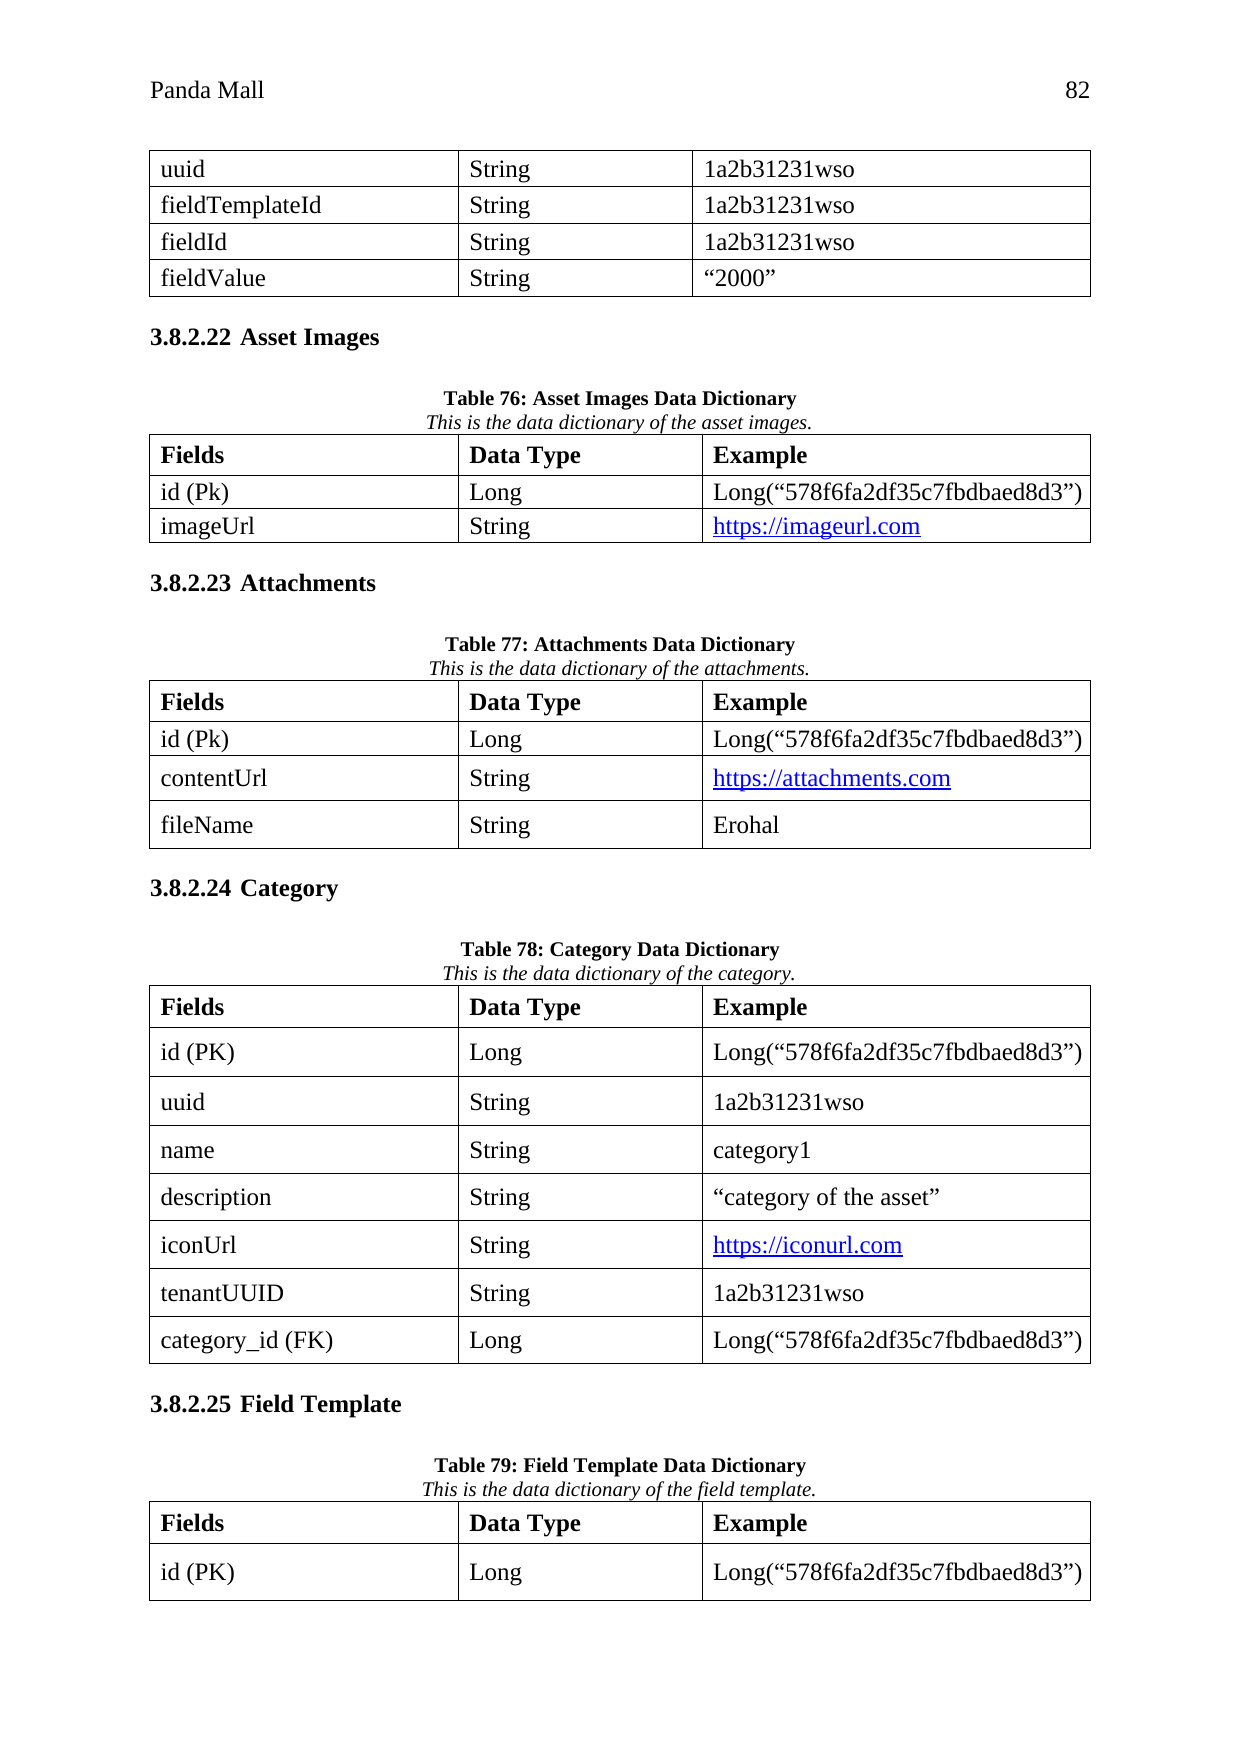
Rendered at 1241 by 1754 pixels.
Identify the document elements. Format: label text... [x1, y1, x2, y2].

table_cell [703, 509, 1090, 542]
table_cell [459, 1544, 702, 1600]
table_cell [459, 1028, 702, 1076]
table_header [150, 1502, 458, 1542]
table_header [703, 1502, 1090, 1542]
text This is the data dictionary of the category. [150, 961, 1090, 985]
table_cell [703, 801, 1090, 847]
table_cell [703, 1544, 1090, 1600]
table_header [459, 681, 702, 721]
text This is the data dictionary of the attachments. [150, 656, 1090, 680]
subtitle Asset Images [150, 322, 1090, 351]
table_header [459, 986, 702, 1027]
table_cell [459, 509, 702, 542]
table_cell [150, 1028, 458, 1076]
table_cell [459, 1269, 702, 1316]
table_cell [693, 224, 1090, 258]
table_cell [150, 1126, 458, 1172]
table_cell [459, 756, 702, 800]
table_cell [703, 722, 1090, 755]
subtitle Field Template [150, 1389, 1090, 1418]
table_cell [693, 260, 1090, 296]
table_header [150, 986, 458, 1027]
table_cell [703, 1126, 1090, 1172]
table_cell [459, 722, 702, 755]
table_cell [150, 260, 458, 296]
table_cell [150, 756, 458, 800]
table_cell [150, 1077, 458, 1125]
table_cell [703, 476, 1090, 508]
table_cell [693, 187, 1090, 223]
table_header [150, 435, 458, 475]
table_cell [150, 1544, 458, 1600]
text This is the data dictionary of the field template. [150, 1477, 1090, 1501]
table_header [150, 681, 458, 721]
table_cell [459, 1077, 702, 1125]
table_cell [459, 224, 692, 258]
text This is the data dictionary of the asset images. [150, 410, 1090, 434]
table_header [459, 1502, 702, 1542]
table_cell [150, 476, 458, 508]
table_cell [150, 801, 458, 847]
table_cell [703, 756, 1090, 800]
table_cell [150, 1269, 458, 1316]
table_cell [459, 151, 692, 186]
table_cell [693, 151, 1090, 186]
text Table 79: Field Template Data Dictionary [150, 1453, 1090, 1477]
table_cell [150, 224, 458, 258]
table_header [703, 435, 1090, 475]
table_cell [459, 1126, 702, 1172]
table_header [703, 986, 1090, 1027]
text Table 76: Asset Images Data Dictionary [150, 386, 1090, 410]
text Table 77: Attachments Data Dictionary [150, 632, 1090, 656]
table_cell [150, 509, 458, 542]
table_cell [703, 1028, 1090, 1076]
subtitle Attachments [150, 568, 1090, 597]
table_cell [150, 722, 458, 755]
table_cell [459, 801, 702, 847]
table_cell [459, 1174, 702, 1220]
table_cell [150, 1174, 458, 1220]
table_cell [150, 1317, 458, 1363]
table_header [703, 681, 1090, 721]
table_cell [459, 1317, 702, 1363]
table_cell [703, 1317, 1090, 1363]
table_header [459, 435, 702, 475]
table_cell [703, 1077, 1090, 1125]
subtitle Category [150, 873, 1090, 902]
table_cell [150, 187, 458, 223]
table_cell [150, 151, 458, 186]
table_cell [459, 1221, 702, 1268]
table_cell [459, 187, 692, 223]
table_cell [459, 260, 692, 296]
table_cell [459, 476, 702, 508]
text Table 78: Category Data Dictionary [150, 937, 1090, 961]
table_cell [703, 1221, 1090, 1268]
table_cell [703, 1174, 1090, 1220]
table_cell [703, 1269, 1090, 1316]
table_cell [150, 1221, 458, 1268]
